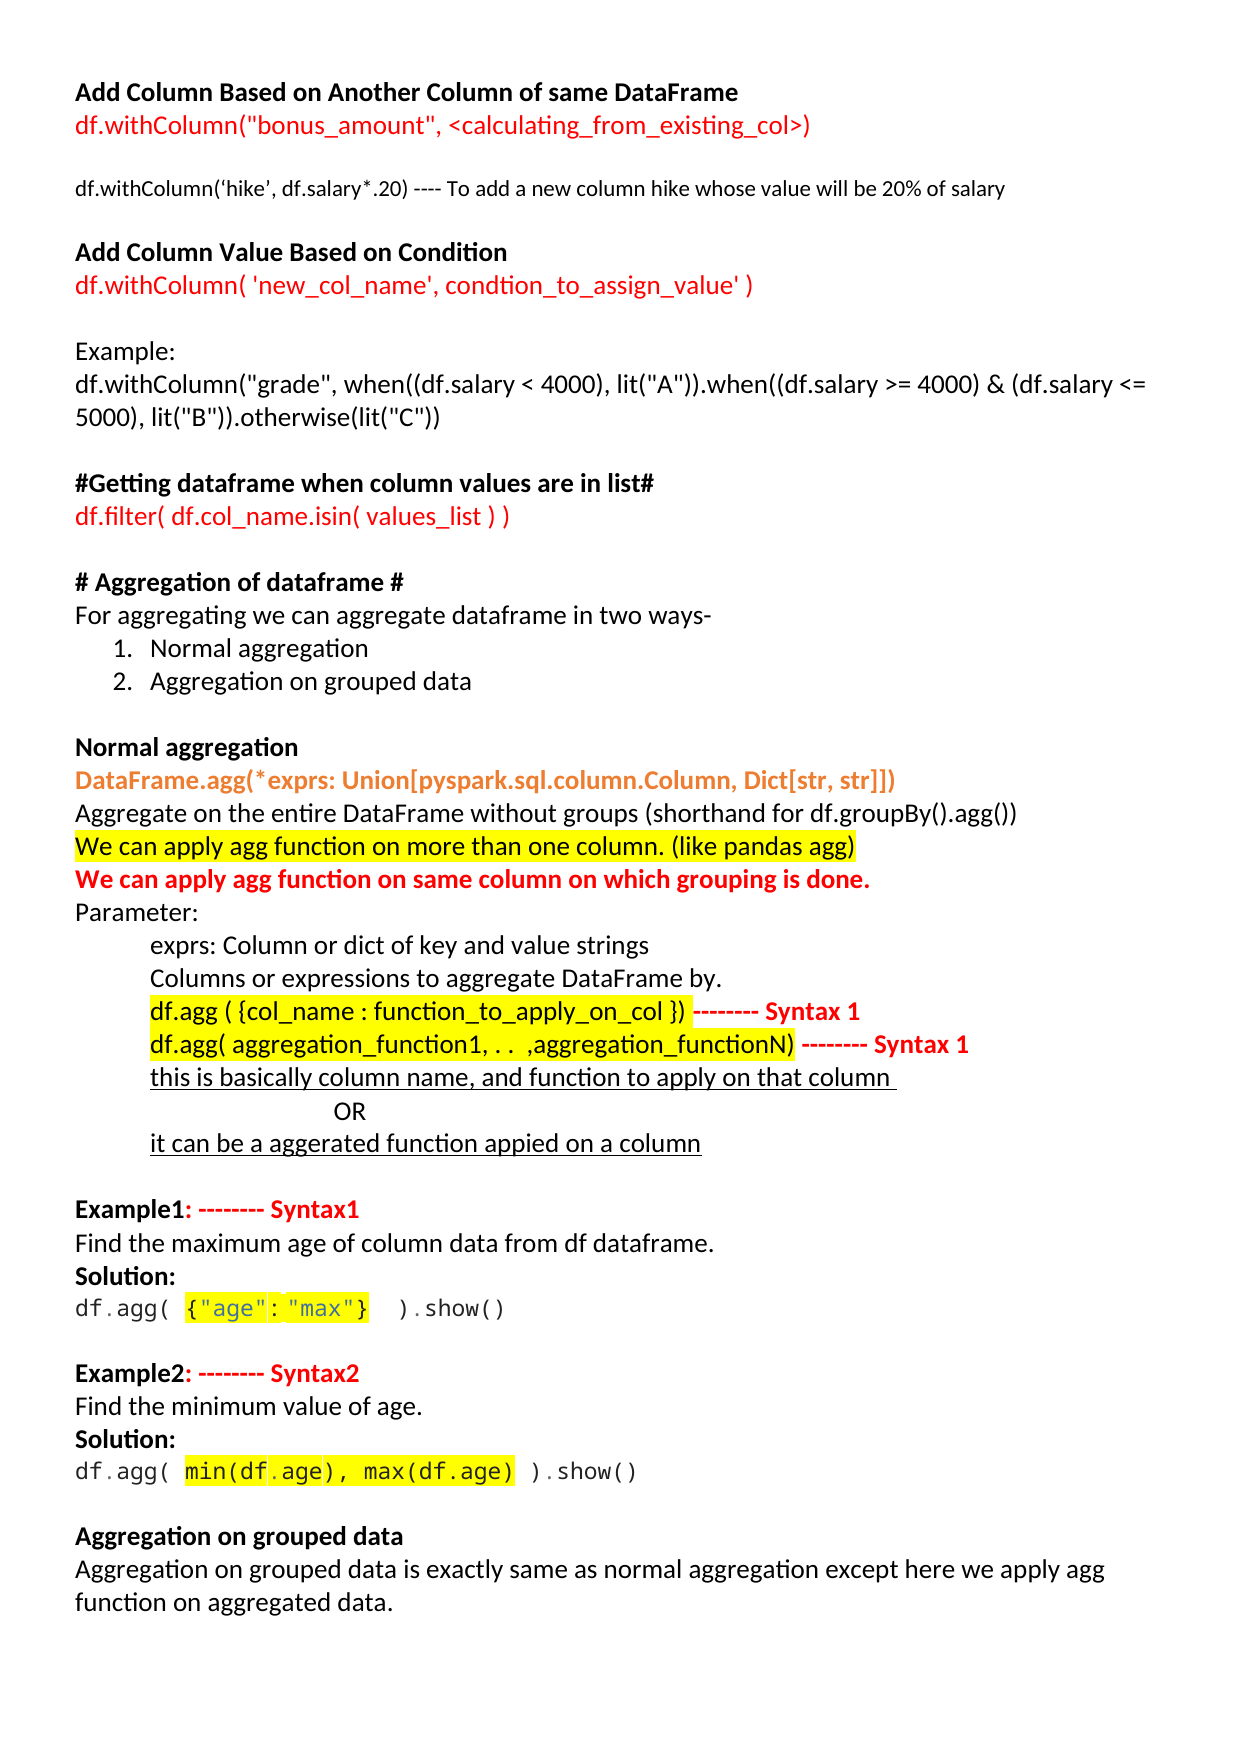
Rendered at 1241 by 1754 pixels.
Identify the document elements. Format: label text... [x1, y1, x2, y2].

text DataFrame.agg(*exprs: Union[pyspark.sql.column.Column, Dict[str, str]]) [75, 763, 1165, 796]
text For aggregating we can aggregate dataframe in two ways- [75, 598, 1165, 631]
text Parameter: [75, 896, 1165, 928]
text Add Column Based on Another Column of same DataFrame [75, 75, 1165, 108]
text Aggregation on grouped data [75, 1519, 1165, 1552]
text df.withColumn(‘hike’, df.salary*.20) ---- To add a new column hike whose value will be 20% of salary [75, 174, 1165, 202]
text df.withColumn( 'new_col_name', condtion_to_assign_value' ) [75, 268, 1165, 301]
text Find the minimum value of age. [75, 1389, 1165, 1422]
text Columns or expressions to aggregate DataFrame by. [150, 962, 1165, 994]
list Aggregation on grouped data [112, 664, 1165, 697]
text # Aggregation of dataframe # [75, 565, 1165, 598]
text df.agg ( {col_name : function_to_apply_on_col }) -------- Syntax 1 [150, 994, 1165, 1028]
text Solution: [75, 1259, 1165, 1292]
text #Getting dataframe when column values are in list# [75, 466, 1165, 499]
text Find the maximum age of column data from df dataframe. [75, 1226, 1165, 1259]
text it can be a aggerated function appied on a column [150, 1127, 1165, 1160]
text Aggregate on the entire DataFrame without groups (shorthand for df.groupBy().agg()) [75, 796, 1165, 829]
text df.withColumn("grade", when((df.salary < 4000), lit("A")).when((df.salary >= 4000) & (df.salary <= 5000), lit("B")).otherwise(lit("C")) [75, 367, 1165, 433]
text Add Column Value Based on Condition [75, 235, 1165, 268]
text df.agg( {"age": "max"} ).show() [369, 1292, 1165, 1323]
text We can apply agg function on same column on which grouping is done. [75, 862, 1165, 896]
text this is basically column name, and function to apply on that column [150, 1061, 1165, 1094]
text Example2: -------- Syntax2 [75, 1356, 1165, 1389]
text OR [150, 1094, 1165, 1127]
text Example: [75, 334, 1165, 367]
text df.agg( min(df.age), max(df.age) ).show() [75, 1455, 185, 1486]
text df.agg( {"age": "max"} ).show() [75, 1292, 185, 1323]
text df.agg( min(df.age), max(df.age) ).show() [515, 1455, 1165, 1486]
text df.withColumn("bonus_amount", <calculating_from_existing_col>) [75, 108, 1165, 141]
text Aggregation on grouped data is exactly same as normal aggregation except here we apply agg function on aggregated data. [75, 1552, 1165, 1618]
text exprs: Column or dict of key and value strings [150, 928, 1165, 962]
text Solution: [75, 1422, 1165, 1455]
text df.filter( df.col_name.isin( values_list ) ) [75, 499, 1165, 532]
text We can apply agg function on more than one column. (like pandas agg) [75, 829, 1165, 862]
text df.agg( aggregation_function1, . . ,aggregation_functionN) -------- Syntax 1 [795, 1028, 1165, 1061]
list Normal aggregation [112, 631, 1165, 664]
text Normal aggregation [75, 730, 1165, 763]
text Example1: -------- Syntax1 [75, 1193, 1165, 1226]
